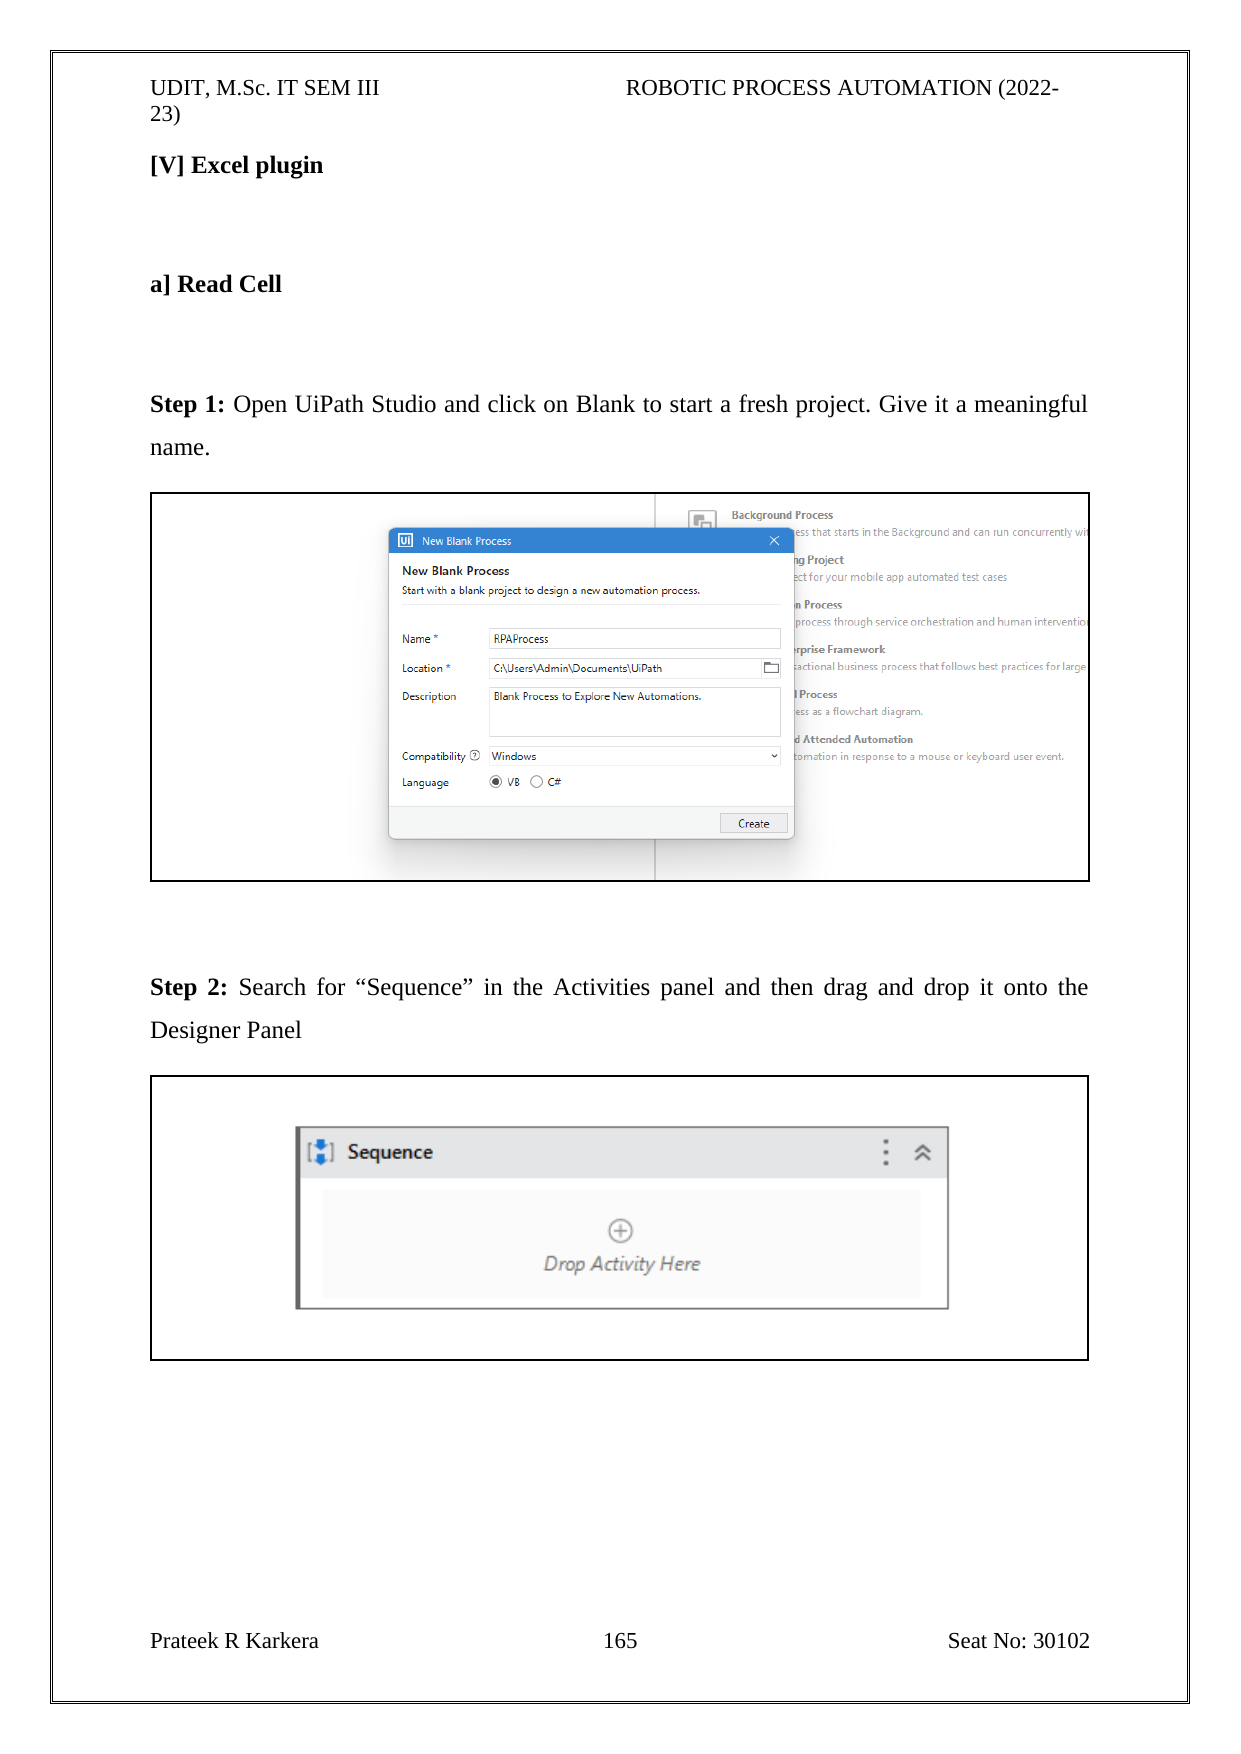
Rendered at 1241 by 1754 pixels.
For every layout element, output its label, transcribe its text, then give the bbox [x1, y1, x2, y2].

text Step 1: Open UiPath Studio and click on Blank to start a fresh project. Give it a meaningful name. [150, 389, 1090, 461]
picture [152, 1077, 1087, 1359]
text a] Read Cell [150, 269, 1090, 298]
picture [152, 494, 1088, 880]
text [V] Excel plugin [150, 150, 1090, 179]
text Step 2: Search for “Sequence” in the Activities panel and then drag and drop it onto the Designer Panel [150, 972, 1090, 1044]
